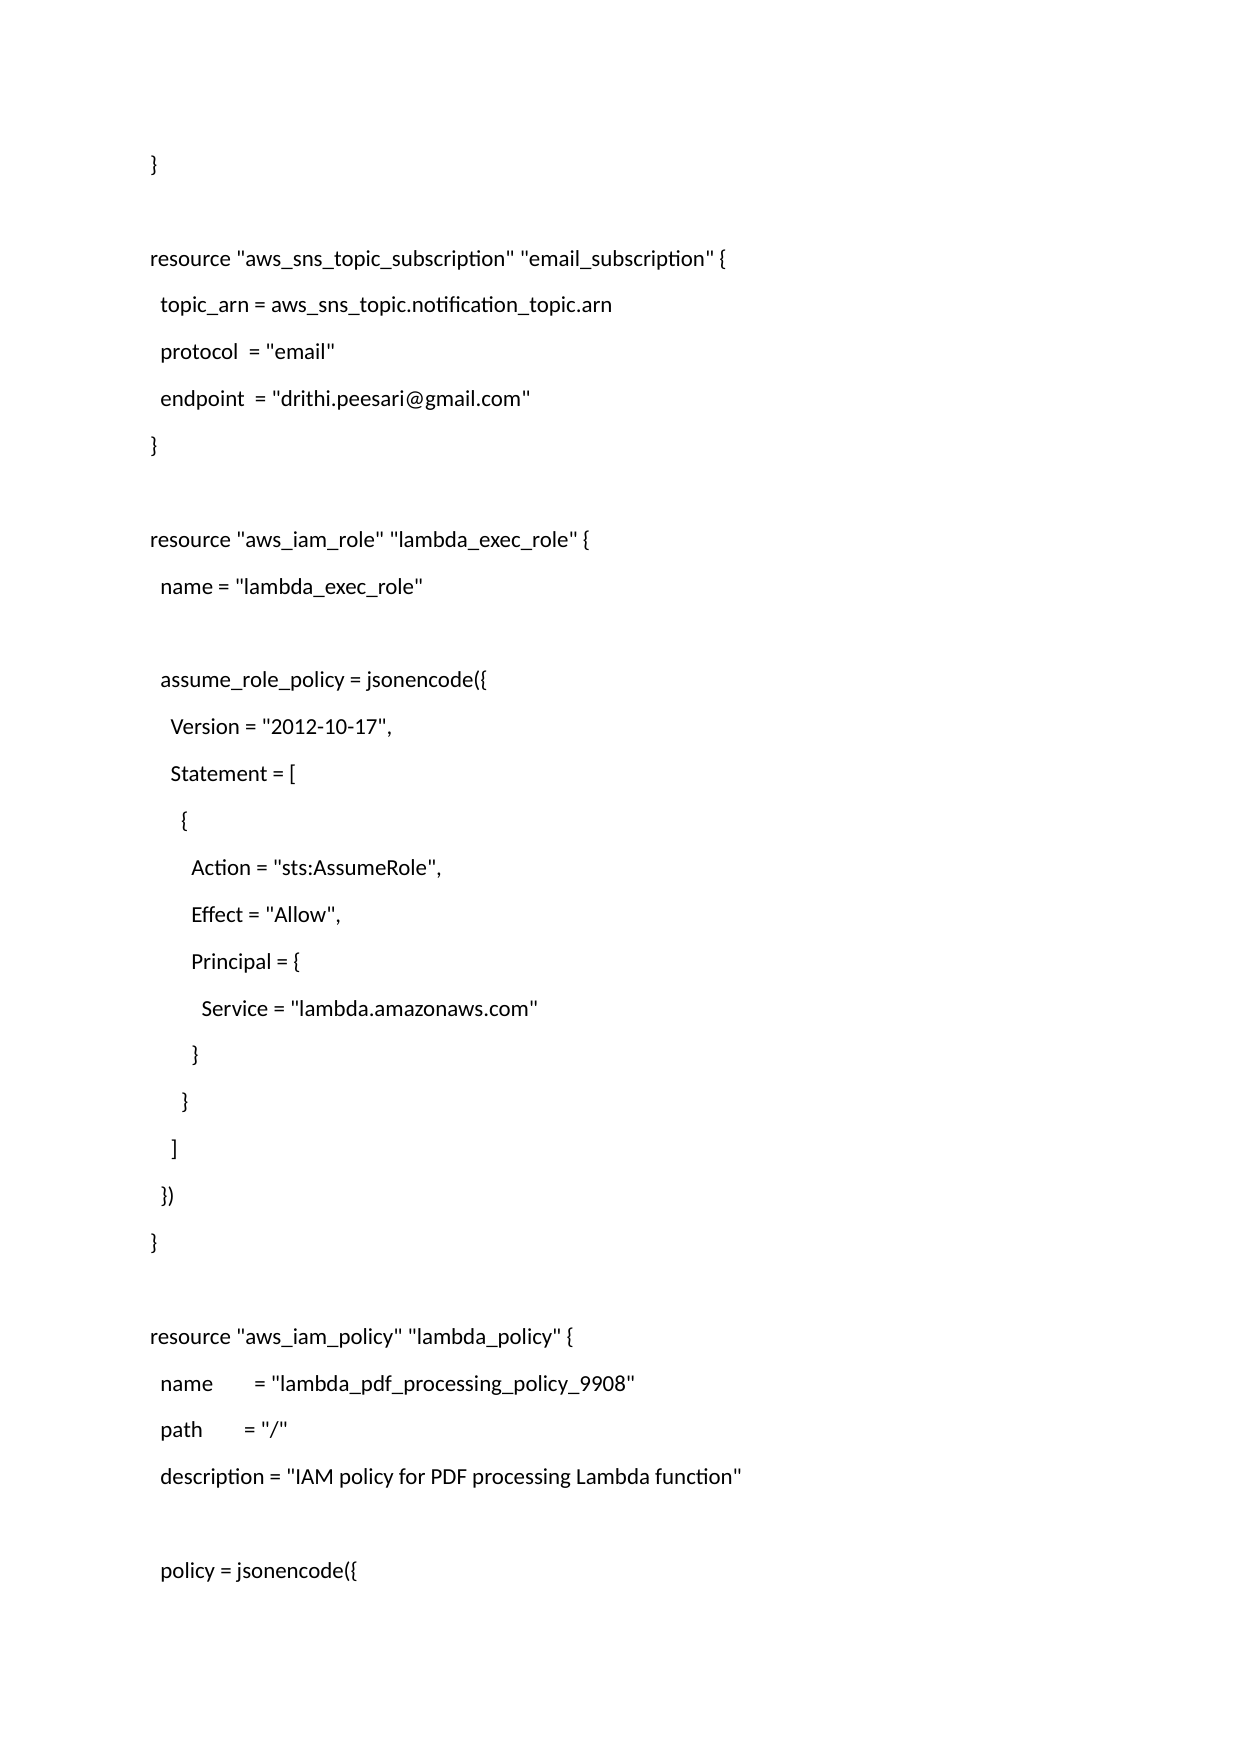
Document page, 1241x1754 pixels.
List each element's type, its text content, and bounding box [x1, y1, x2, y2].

text path = "/" [150, 1416, 1090, 1444]
text resource "aws_iam_role" "lambda_exec_role" { [150, 525, 1090, 553]
text assume_role_policy = jsonencode({ [150, 666, 1090, 694]
text name = "lambda_exec_role" [150, 572, 1090, 600]
text protocol = "email" [150, 337, 1090, 366]
text Service = "lambda.amazonaws.com" [150, 994, 1090, 1022]
text resource "aws_sns_topic_subscription" "email_subscription" { [150, 244, 1090, 272]
text Effect = "Allow", [150, 900, 1090, 928]
text resource "aws_iam_policy" "lambda_policy" { [150, 1322, 1090, 1350]
text } [150, 150, 1090, 178]
text Action = "sts:AssumeRole", [150, 853, 1090, 881]
text } [150, 1041, 1090, 1069]
text Statement = [ [150, 759, 1090, 787]
text ] [150, 1134, 1090, 1162]
text } [150, 1228, 1090, 1256]
text Version = "2012-10-17", [150, 712, 1090, 741]
text name = "lambda_pdf_processing_policy_9908" [150, 1369, 1090, 1397]
text { [150, 806, 1090, 834]
text } [150, 431, 1090, 459]
text policy = jsonencode({ [150, 1556, 1090, 1584]
text } [150, 1087, 1090, 1116]
text }) [150, 1181, 1090, 1209]
text Principal = { [150, 947, 1090, 975]
text endpoint = "drithi.peesari@gmail.com" [150, 384, 1090, 412]
text topic_arn = aws_sns_topic.notification_topic.arn [150, 291, 1090, 319]
text description = "IAM policy for PDF processing Lambda function" [150, 1462, 1090, 1491]
